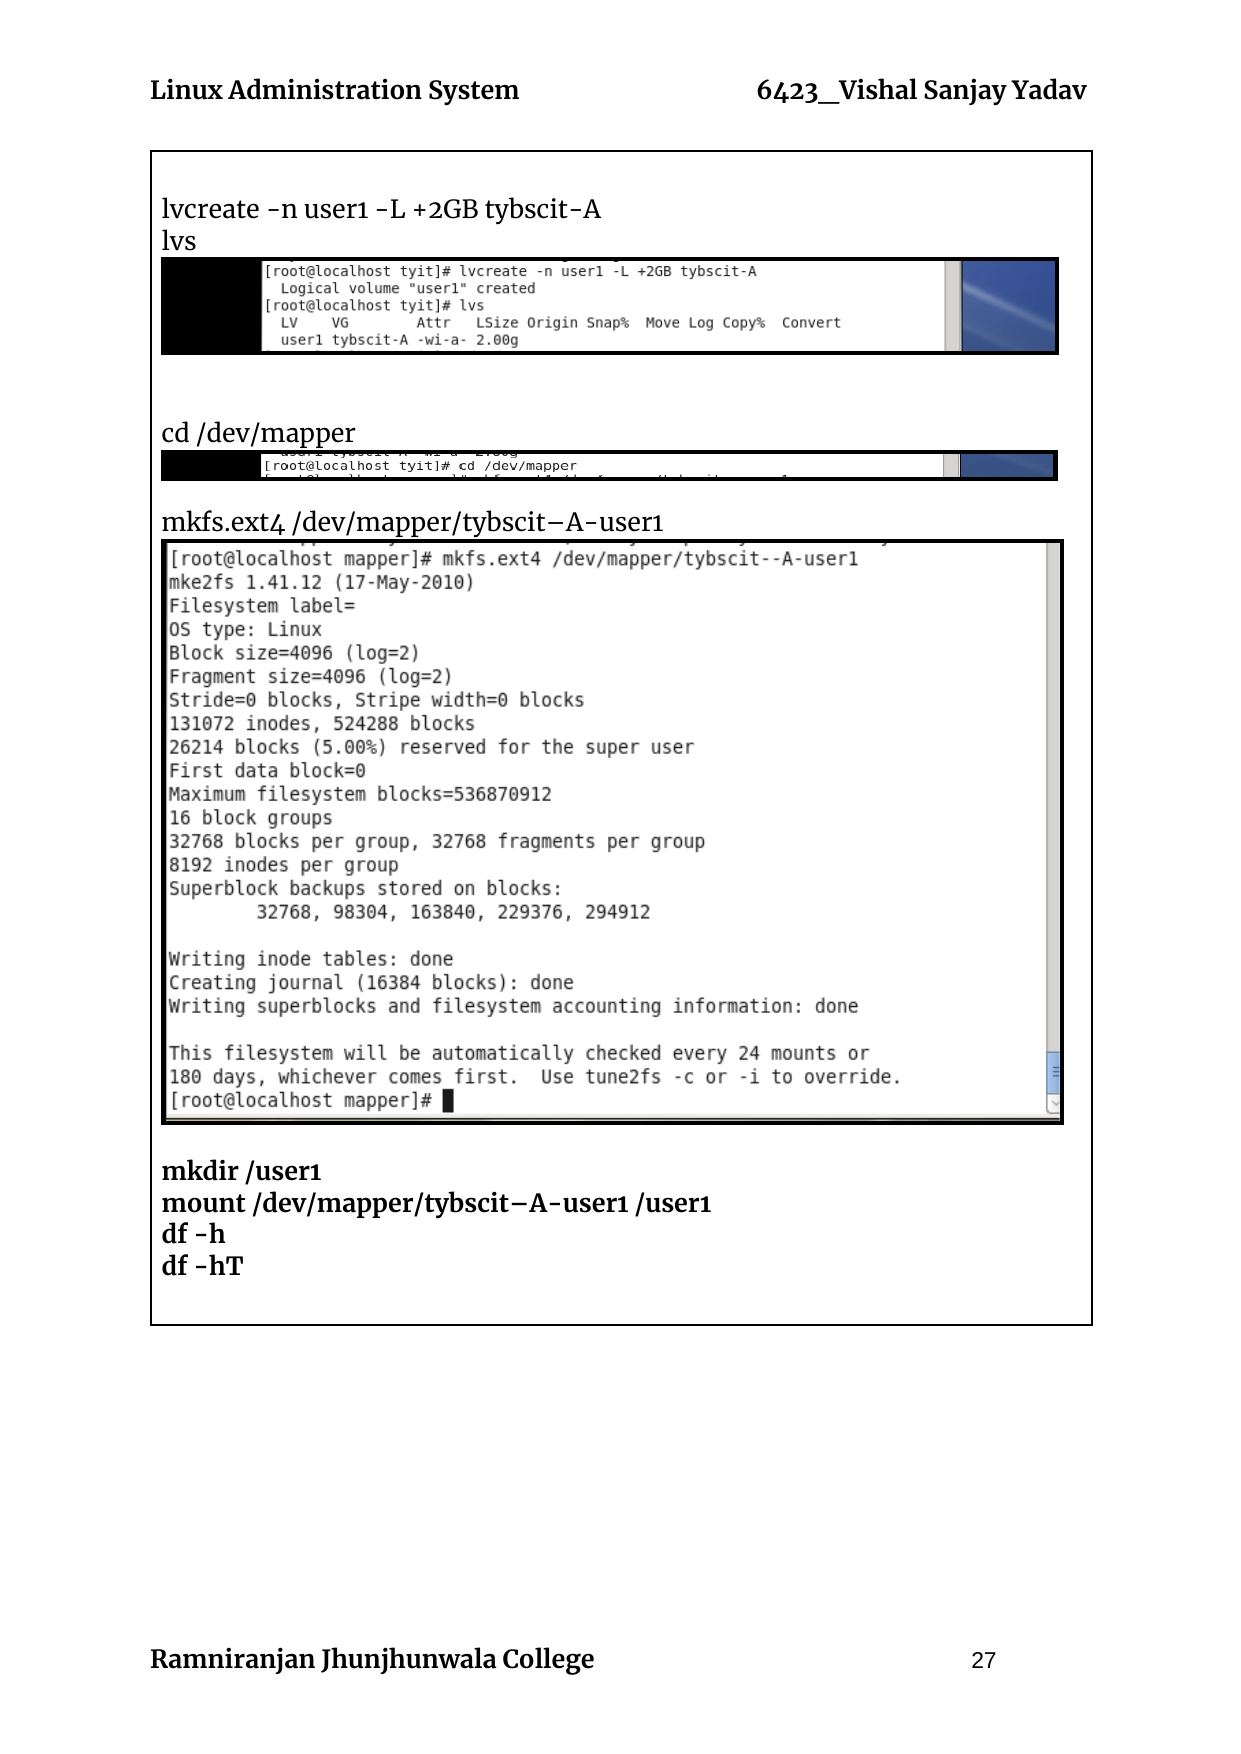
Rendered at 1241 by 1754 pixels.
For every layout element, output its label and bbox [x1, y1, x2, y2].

picture [166, 543, 1060, 1121]
picture [166, 454, 1053, 477]
table_cell [152, 152, 1091, 1324]
picture [166, 261, 1055, 351]
